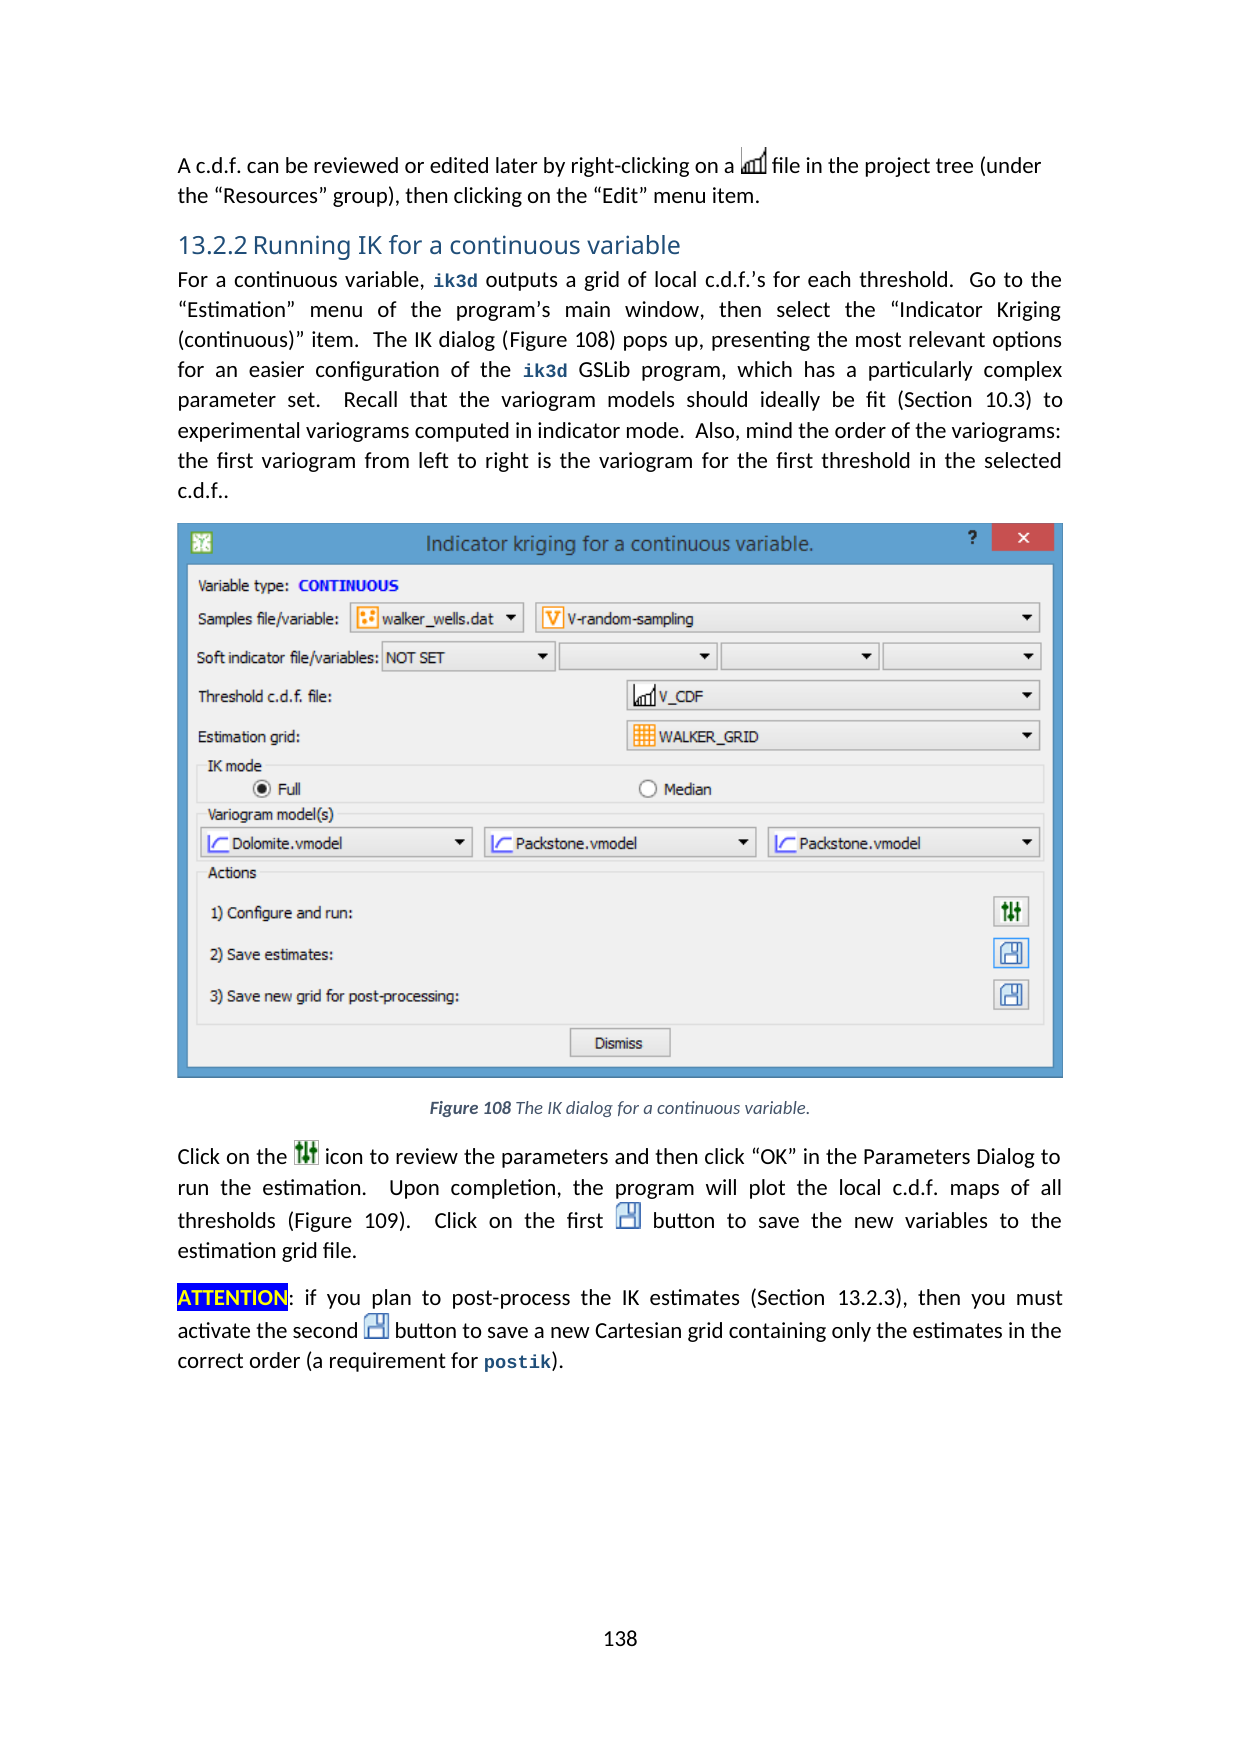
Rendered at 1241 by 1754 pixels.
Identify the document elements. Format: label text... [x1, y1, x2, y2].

picture [615, 1202, 641, 1229]
subtitle Running IK for a continuous variable [177, 228, 1063, 262]
text Figure 108 The IK dialog for a continuous variable. [177, 1096, 1063, 1119]
text ATTENTION: if you plan to post-process the IK estimates (Section 13.2.3), then you must activate the second button to save a new Cartesian grid containing only the estimates in the correct order (a requirement for postik). [177, 1283, 1063, 1374]
text For a continuous variable, ik3d outputs a grid of local c.d.f.’s for each threshold. Go to the “Estimation” menu of the program’s main window, then select the “Indicator Kriging (continuous)” item. The IK dialog (Figure 108) pops up, presenting the most relevant options for an easier configuration of the ik3d GSLib program, which has a particularly complex parameter set. Recall that the variogram models should ideally be fit (Section 10.3) to experimental variograms computed in indicator mode. Also, mind the order of the variograms: the first variogram from left to right is the variogram for the first threshold in the selected c.d.f.. [177, 265, 1063, 504]
picture [177, 523, 1063, 1078]
picture [363, 1313, 390, 1339]
text Click on the icon to review the parameters and then click “OK” in the Parameters Dialog to run the estimation. Upon completion, the program will plot the local c.d.f. maps of all thresholds (Figure 109). Click on the first button to save the new variables to the estimation grid file. [177, 1140, 1063, 1264]
picture [741, 147, 767, 174]
picture [295, 1141, 318, 1164]
text A c.d.f. can be reviewed or edited later by right-clicking on a file in the project tree (under the “Resources” group), then clicking on the “Edit” menu item. [177, 148, 1063, 209]
